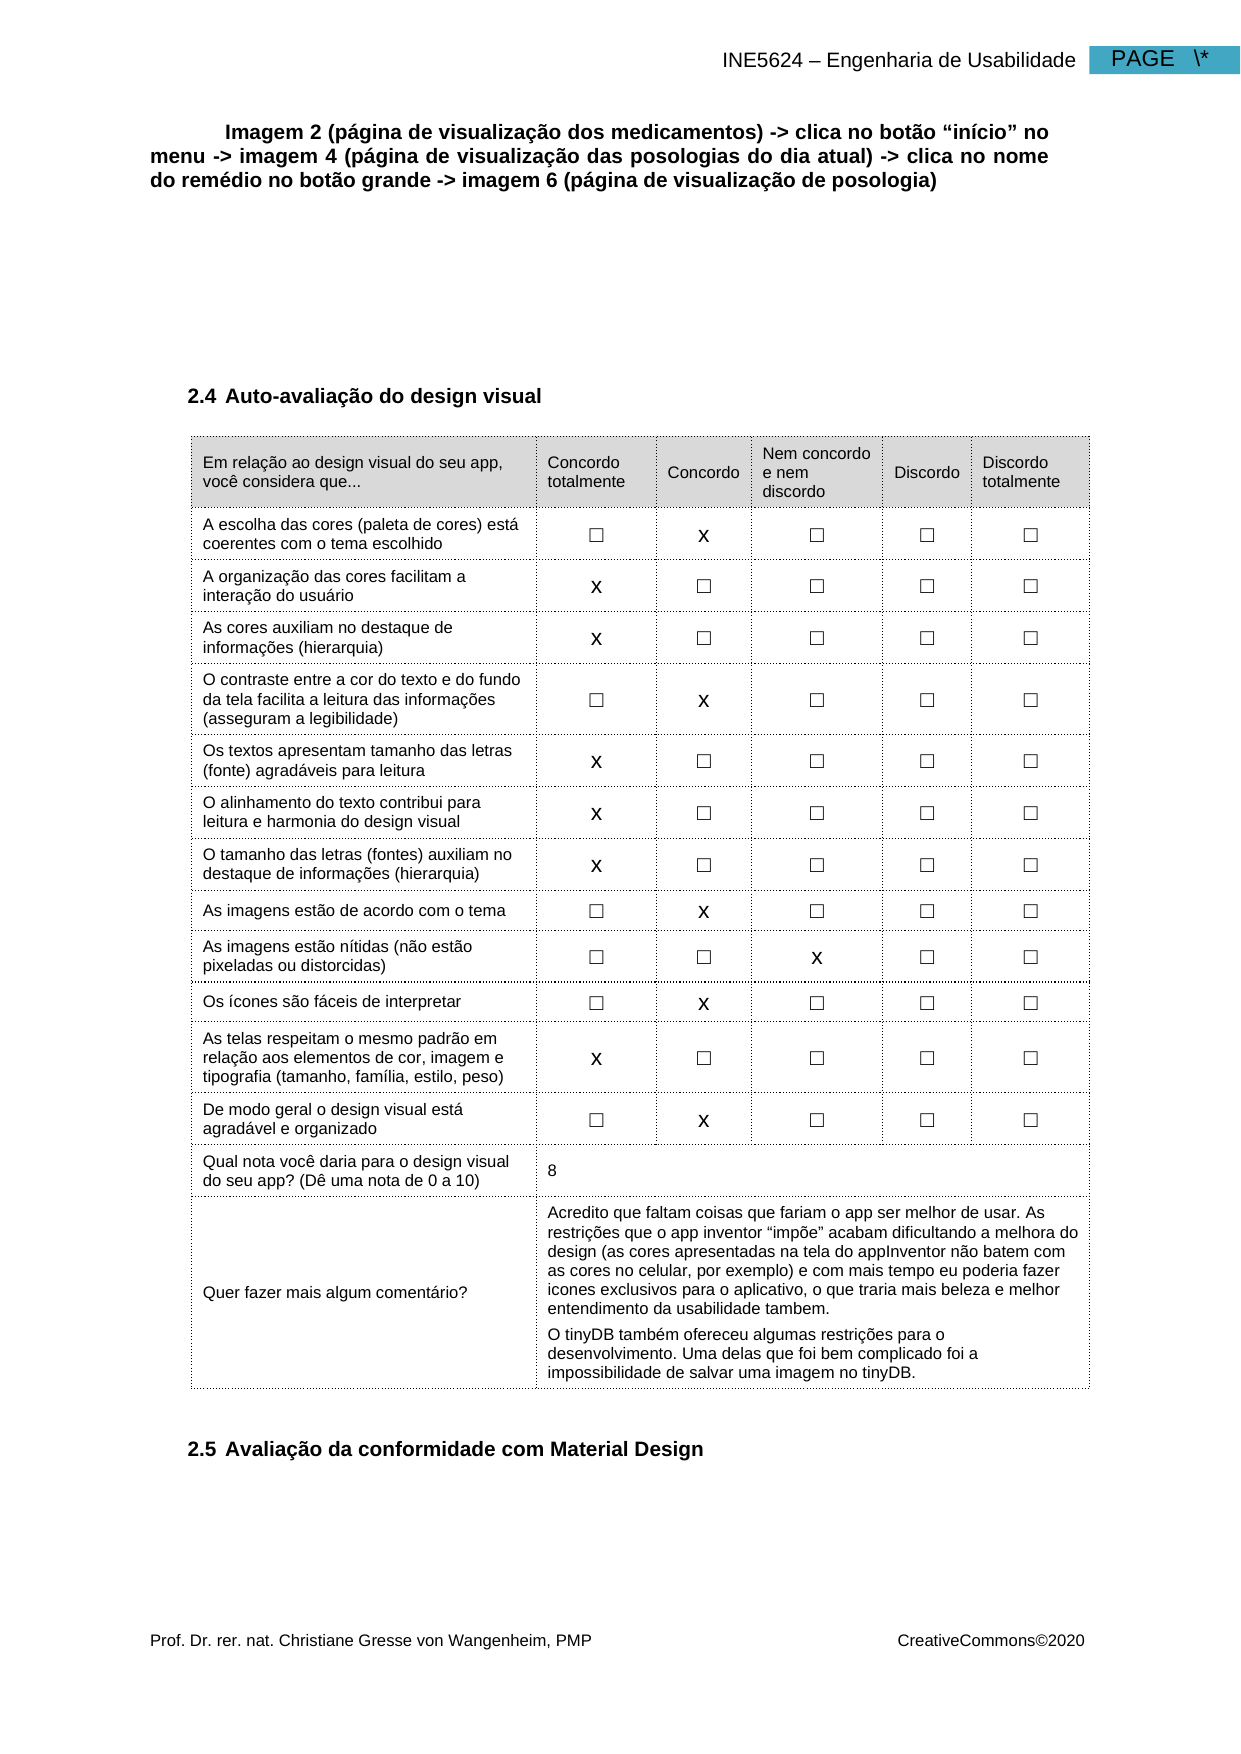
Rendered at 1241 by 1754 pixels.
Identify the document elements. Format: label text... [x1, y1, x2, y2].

table_cell □ [656, 930, 751, 981]
table_cell □ [536, 930, 656, 981]
table_cell As cores auxiliam no destaque de informações (hierarquia) [191, 611, 536, 663]
table_cell Os textos apresentam tamanho das letras (fonte) agradáveis para leitura [191, 734, 536, 786]
table_cell O contraste entre a cor do texto e do fundo da tela facilita a leitura das informações (asseguram a legibilidade) [191, 663, 536, 734]
table_cell x [536, 559, 656, 611]
table_cell □ [751, 611, 883, 663]
list Auto-avaliação do design visual [187, 383, 1050, 407]
table_cell □ [971, 1092, 1090, 1144]
table_cell □ [971, 611, 1090, 663]
table_cell O tamanho das letras (fontes) auxiliam no destaque de informações (hierarquia) [191, 838, 536, 889]
table_cell □ [883, 930, 971, 981]
table_cell □ [971, 838, 1090, 889]
table_header Discordo [883, 436, 971, 507]
table_cell □ [883, 559, 971, 611]
table_cell □ [883, 890, 971, 929]
table_cell □ [883, 786, 971, 838]
table_cell □ [751, 559, 883, 611]
table_cell □ [971, 930, 1090, 981]
table_header Em relação ao design visual do seu app, você considera que... [191, 436, 536, 507]
table_cell □ [751, 663, 883, 734]
table_cell □ [656, 786, 751, 838]
table_cell x [536, 734, 656, 786]
table_cell □ [536, 890, 656, 929]
table_cell De modo geral o design visual está agradável e organizado [191, 1092, 536, 1144]
table_header Discordo totalmente [971, 436, 1090, 507]
table_cell □ [971, 559, 1090, 611]
table_cell x [656, 981, 751, 1021]
table_cell Qual nota você daria para o design visual do seu app? (Dê uma nota de 0 a 10) [191, 1144, 536, 1196]
table_cell □ [971, 663, 1090, 734]
text Imagem 2 (página de visualização dos medicamentos) -> clica no botão “início” no menu -> imagem 4 (página de visualização das posologias do dia atual) -> clica no nome do remédio no botão grande -> imagem 6 (página de visualização de posologia) [150, 120, 1050, 192]
table_cell Quer fazer mais algum comentário? [191, 1196, 536, 1388]
table_cell □ [656, 1021, 751, 1092]
table_cell □ [656, 734, 751, 786]
table_cell □ [971, 1021, 1090, 1092]
table_cell □ [971, 507, 1090, 559]
table_header Concordo totalmente [536, 436, 656, 507]
table_cell A organização das cores facilitam a interação do usuário [191, 559, 536, 611]
table_header Nem concordo e nem discordo [751, 436, 883, 507]
table_cell x [536, 786, 656, 838]
table_cell As telas respeitam o mesmo padrão em relação aos elementos de cor, imagem e tipografia (tamanho, família, estilo, peso) [191, 1021, 536, 1092]
table_cell O alinhamento do texto contribui para leitura e harmonia do design visual [191, 786, 536, 838]
table_cell □ [971, 981, 1090, 1021]
table_cell □ [883, 734, 971, 786]
table_cell □ [751, 1092, 883, 1144]
table_cell □ [751, 734, 883, 786]
list Avaliação da conformidade com Material Design [187, 1437, 1050, 1461]
table_cell As imagens estão nítidas (não estão pixeladas ou distorcidas) [191, 930, 536, 981]
table_cell x [656, 663, 751, 734]
table_cell □ [536, 663, 656, 734]
table_cell □ [883, 611, 971, 663]
table_cell x [656, 1092, 751, 1144]
table_cell □ [751, 507, 883, 559]
table_cell Os ícones são fáceis de interpretar [191, 981, 536, 1021]
table_cell Acredito que faltam coisas que fariam o app ser melhor de usar. As restrições que o app inventor “impõe” acabam dificultando a melhora do design (as cores apresentadas na tela do appInventor não batem com as cores no celular, por exemplo) e com mais tempo eu poderia fazer icones exclusivos para o aplicativo, o que traria mais beleza e melhor entendimento da usabilidade tambem. O tinyDB também ofereceu algumas restrições para o desenvolvimento. Uma delas que foi bem complicado foi a impossibilidade de salvar uma imagem no tinyDB. [536, 1196, 1090, 1388]
table_cell □ [656, 611, 751, 663]
table_cell □ [971, 786, 1090, 838]
table_cell □ [536, 507, 656, 559]
table_cell x [751, 930, 883, 981]
table_cell □ [751, 1021, 883, 1092]
table_cell x [536, 838, 656, 889]
table_cell □ [751, 890, 883, 929]
table_cell □ [883, 981, 971, 1021]
table_cell □ [536, 981, 656, 1021]
table_cell □ [971, 890, 1090, 929]
table_cell 8 [536, 1144, 1090, 1196]
table_cell A escolha das cores (paleta de cores) está coerentes com o tema escolhido [191, 507, 536, 559]
table_cell □ [971, 734, 1090, 786]
table_cell □ [883, 838, 971, 889]
table_cell □ [883, 507, 971, 559]
table_cell As imagens estão de acordo com o tema [191, 890, 536, 929]
table_cell x [656, 507, 751, 559]
table_cell □ [883, 663, 971, 734]
table_cell □ [656, 559, 751, 611]
table_cell x [536, 1021, 656, 1092]
table_cell □ [656, 838, 751, 889]
table_cell □ [883, 1092, 971, 1144]
table_cell □ [751, 838, 883, 889]
table_header Concordo [656, 436, 751, 507]
table_cell □ [751, 981, 883, 1021]
table_cell x [656, 890, 751, 929]
table_cell □ [536, 1092, 656, 1144]
table_cell □ [751, 786, 883, 838]
table_cell □ [883, 1021, 971, 1092]
table_cell x [536, 611, 656, 663]
